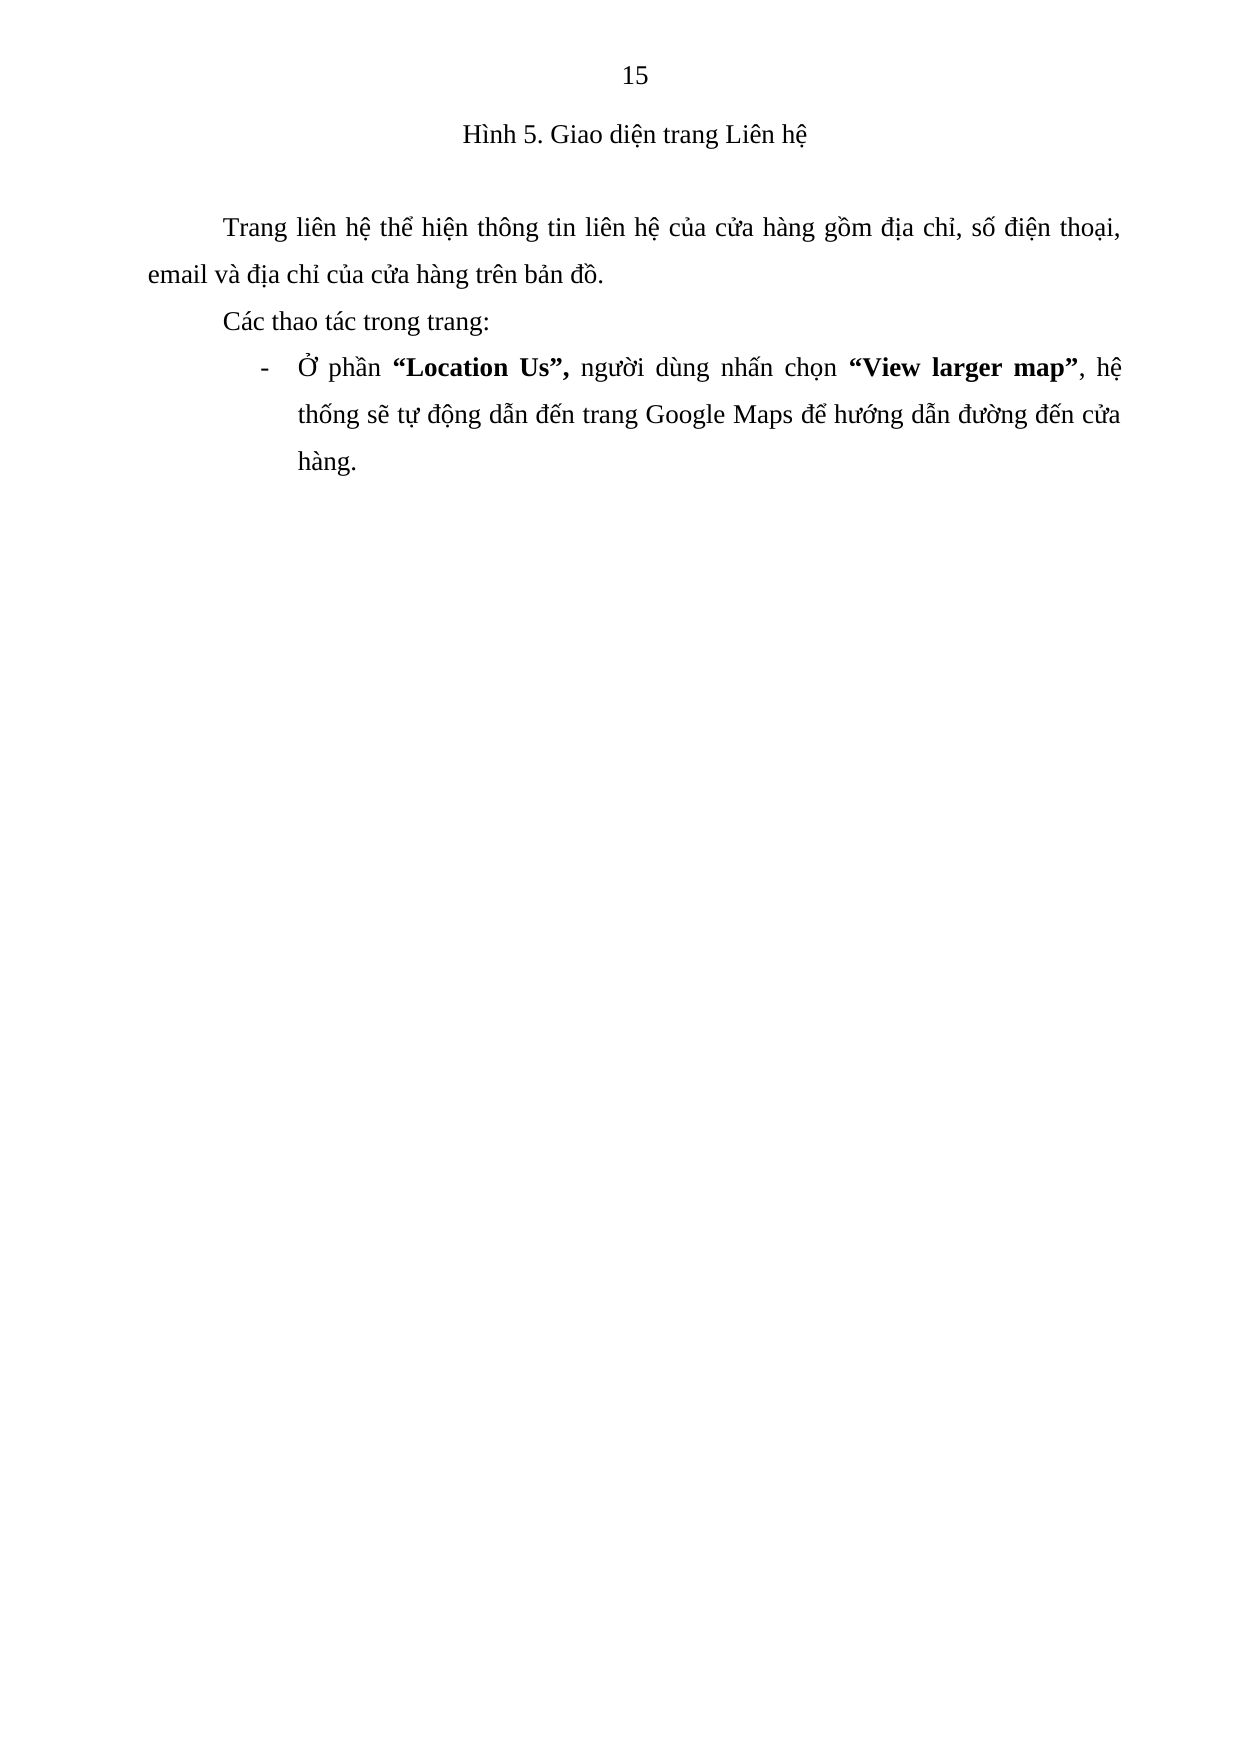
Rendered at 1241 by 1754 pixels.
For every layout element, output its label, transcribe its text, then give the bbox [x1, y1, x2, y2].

text Các thao tác trong trang: [148, 305, 1122, 336]
list Ở phần “Location Us”, người dùng nhấn chọn “View larger map”, hệ thống sẽ tự động dẫn đến trang Google Maps để hướng dẫn đường đến cửa hàng. [260, 351, 1122, 476]
text Trang liên hệ thể hiện thông tin liên hệ của cửa hàng gồm địa chỉ, số điện thoại, email và địa chỉ của cửa hàng trên bản đồ. [148, 211, 1122, 289]
subtitle Hình 5. Giao diện trang Liên hệ [148, 118, 1122, 149]
